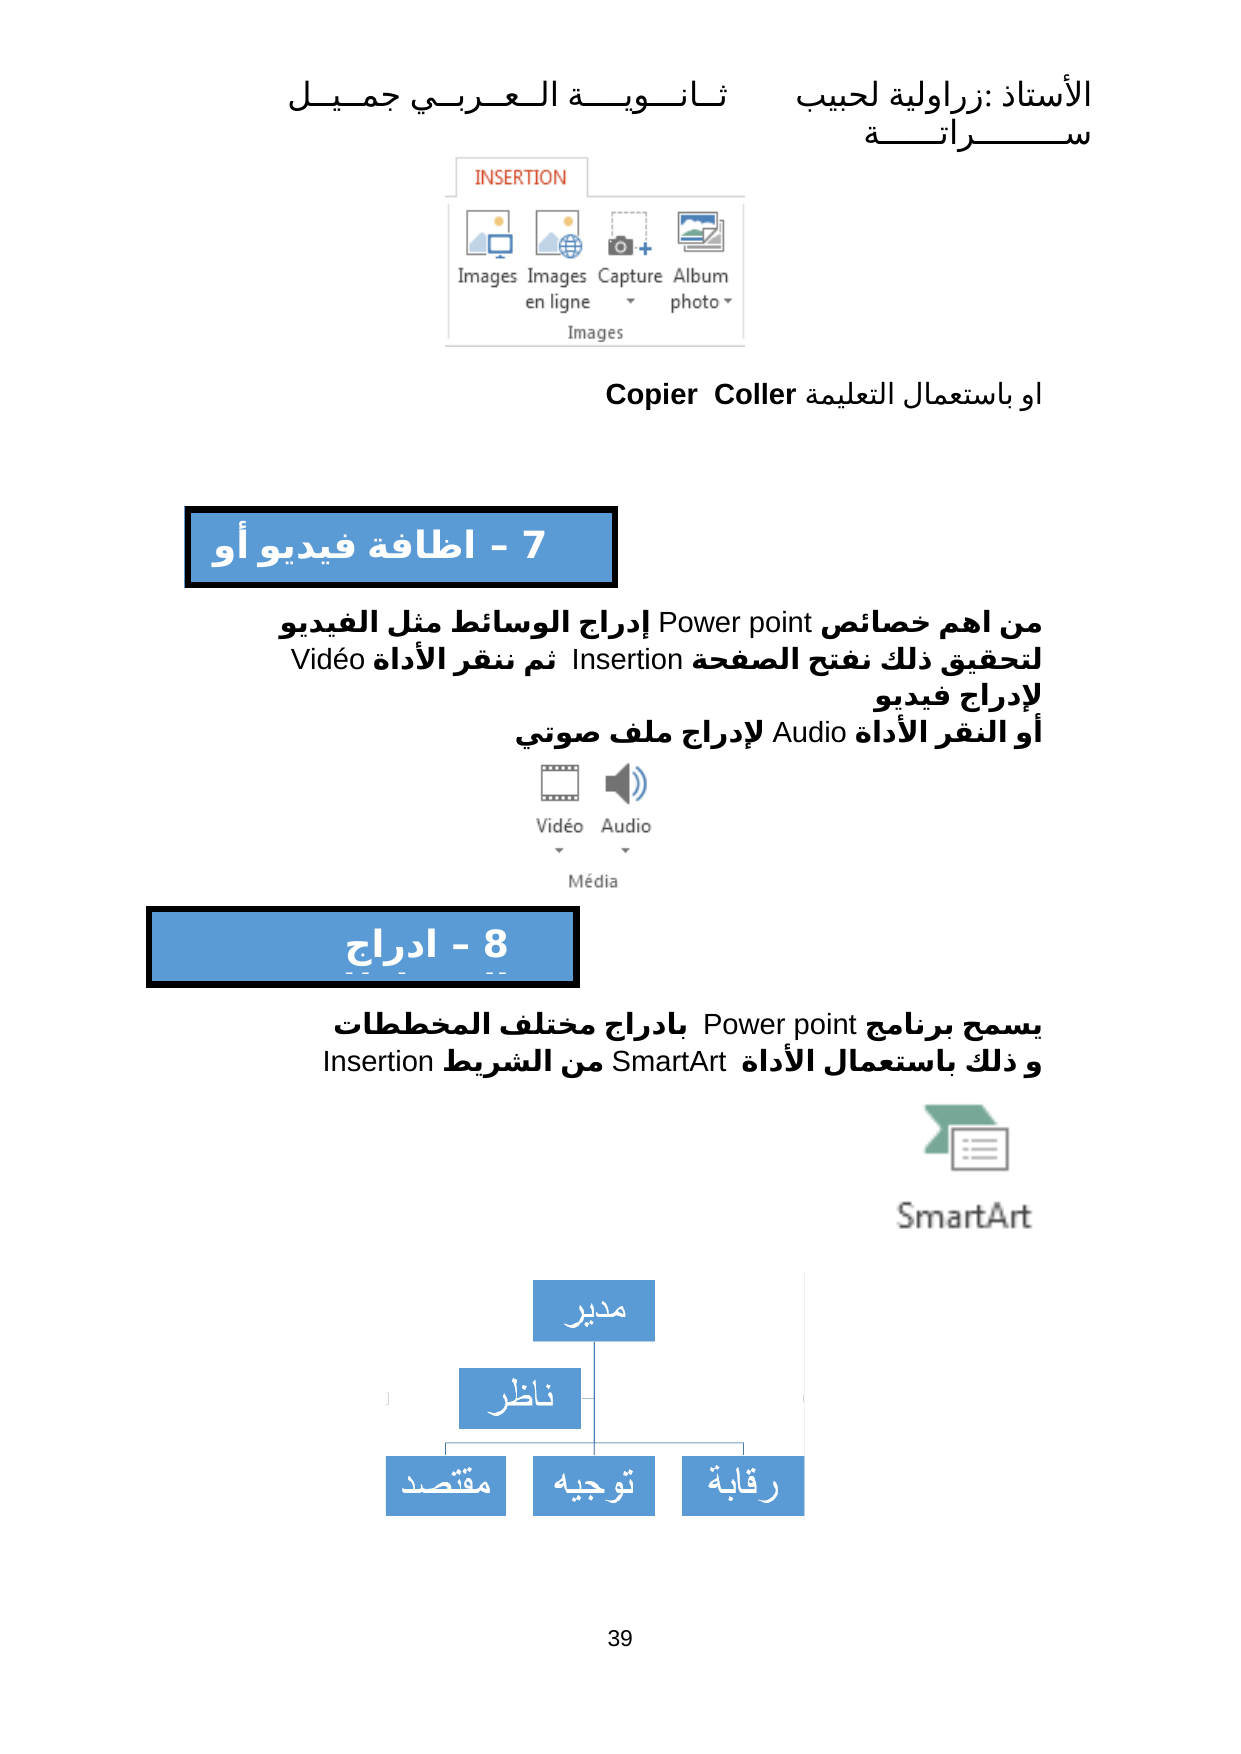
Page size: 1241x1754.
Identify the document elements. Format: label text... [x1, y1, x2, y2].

picture [445, 151, 746, 347]
picture [385, 1271, 805, 1520]
picture [892, 1080, 1043, 1269]
list لإدراج فيديو [148, 678, 1043, 712]
picture [525, 751, 666, 894]
list و ذلك باستعمال الأداة SmartArt من الشريط Insertion [148, 1044, 1043, 1078]
list يسمح برنامج Power point بادراج مختلف المخططات [148, 1007, 1043, 1041]
list لتحقيق ذلك نفتح الصفحة Insertion ثم ننقر الأداة Vidéo [148, 642, 1043, 675]
list او باستعمال التعليمة Copier Coller [148, 377, 1043, 411]
list من اهم خصائص Power point إدراج الوسائط مثل الفيديو [148, 605, 1043, 638]
list أو النقر الأداة Audio لإدراج ملف صوتي [148, 715, 1043, 749]
